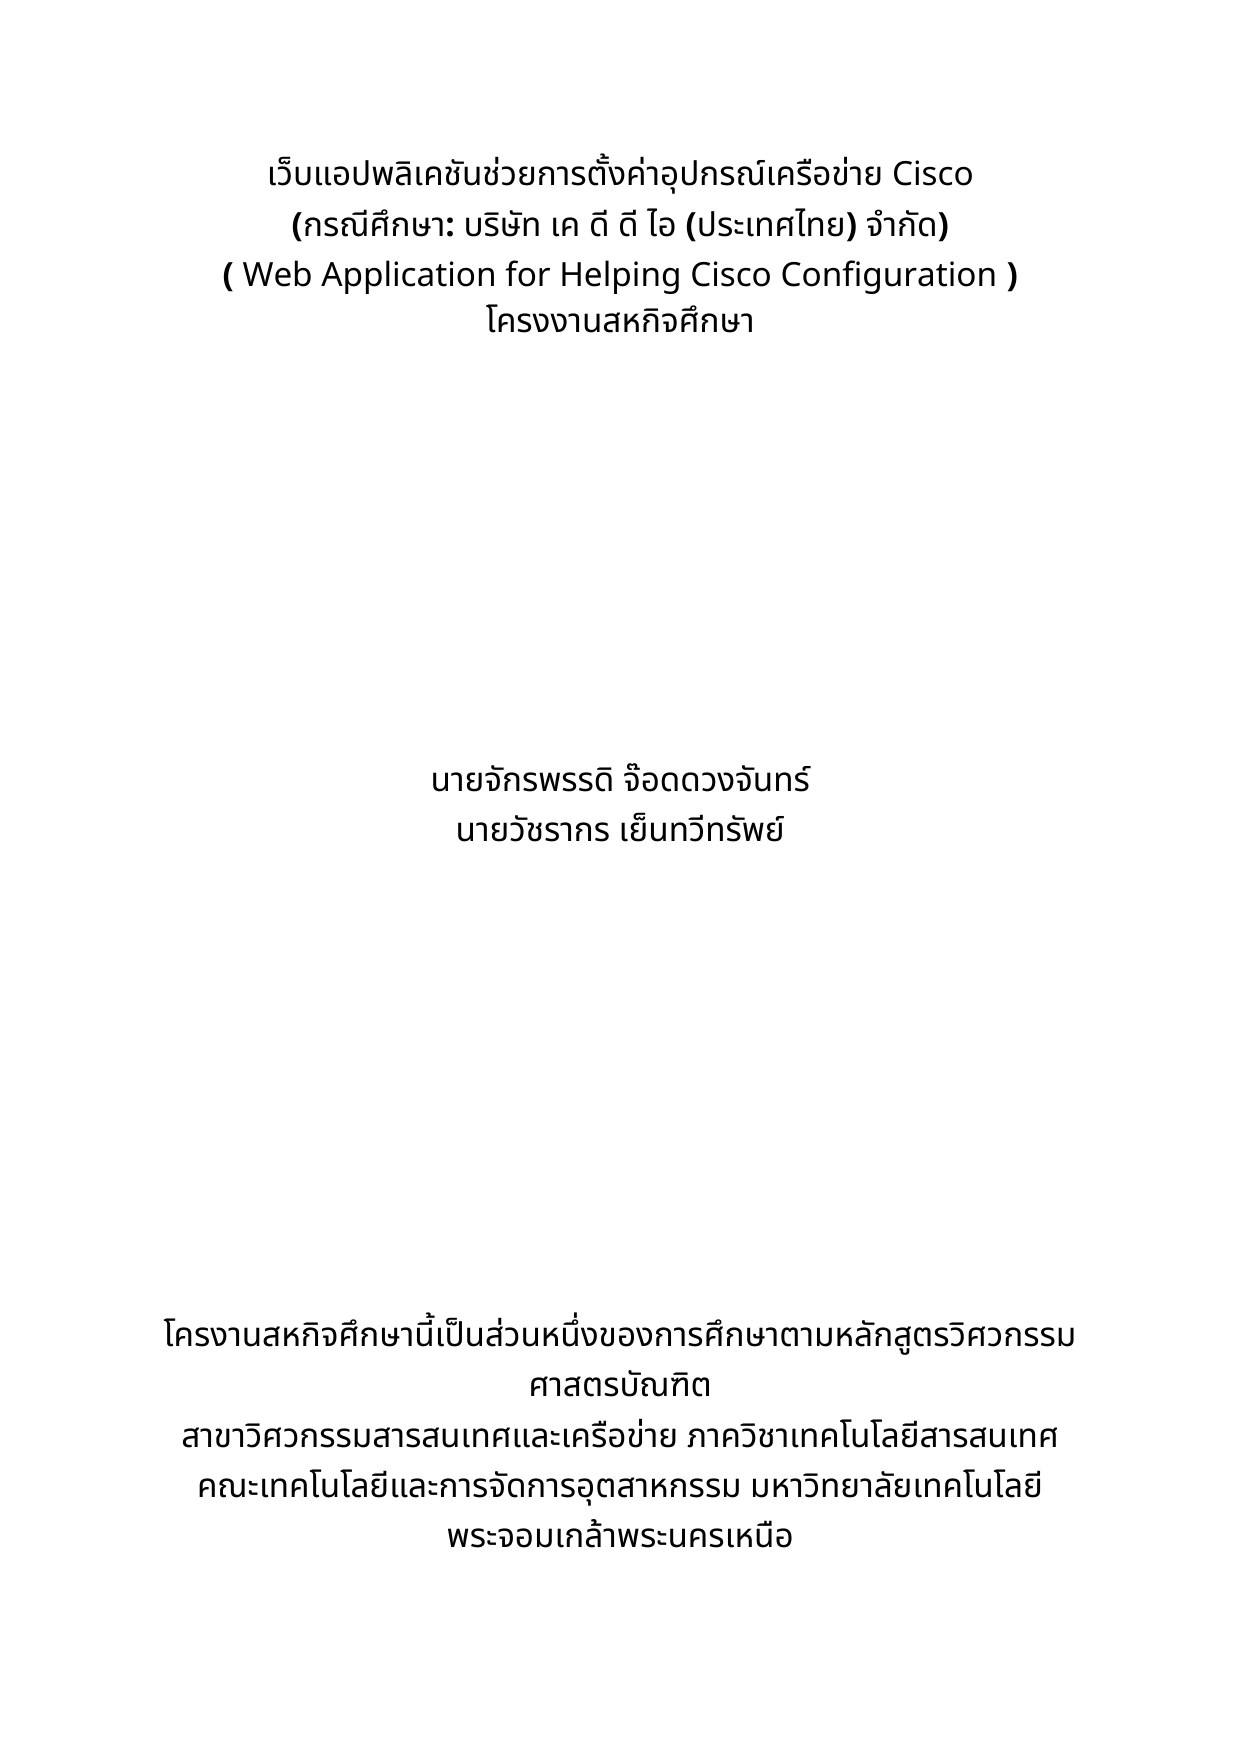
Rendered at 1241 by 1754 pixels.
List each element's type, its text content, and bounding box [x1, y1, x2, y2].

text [150, 1412, 1090, 1563]
text โครงานสหกิจศึกษานี้เป็นส่วนหนึ่งของการศึกษาตามหลักสูตรวิศวกรรมศาสตรบัณฑิต [150, 1311, 1090, 1412]
text นายจักรพรรดิ จ๊อดดวงจันทร์ [150, 756, 1090, 806]
text นายวัชรากร เย็นทวีทรัพย์ [150, 806, 1090, 857]
